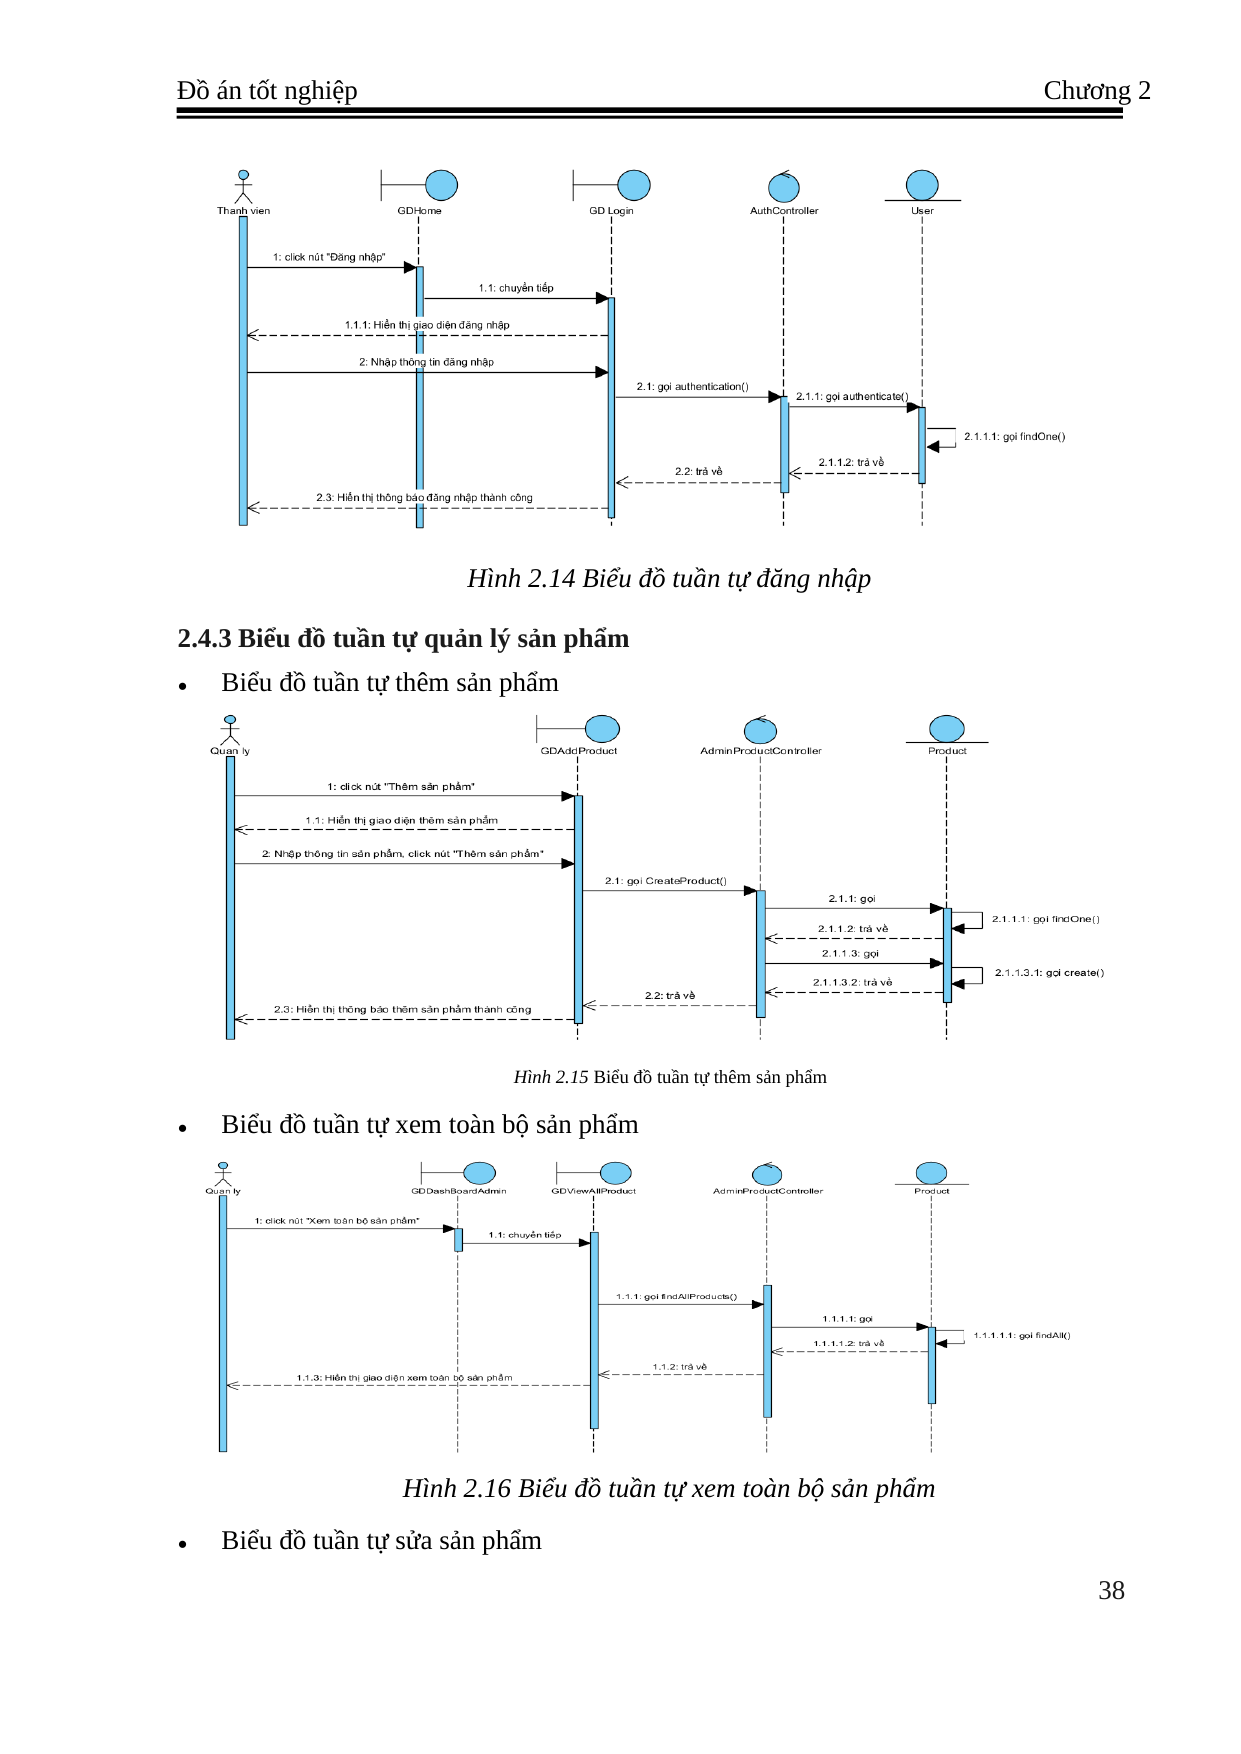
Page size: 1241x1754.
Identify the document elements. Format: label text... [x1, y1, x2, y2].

picture [194, 156, 1089, 558]
text Hình 2.16 Biểu đồ tuần tự xem toàn bộ sản phẩm [216, 1472, 1125, 1503]
text Hình 2.14 Biểu đồ tuần tự đăng nhập [216, 562, 1125, 593]
list Biểu đồ tuần tự xem toàn bộ sản phẩm [177, 1108, 1157, 1140]
picture [179, 1148, 1080, 1472]
text Hình 2.15 Biểu đồ tuần tự thêm sản phẩm [216, 1066, 1125, 1088]
picture [189, 706, 1123, 1067]
list Biểu đồ tuần tự sửa sản phẩm [177, 1524, 1157, 1555]
list Biểu đồ tuần tự thêm sản phẩm [177, 666, 1157, 697]
subtitle Biểu đồ tuần tự quản lý sản phẩm [177, 622, 1125, 653]
